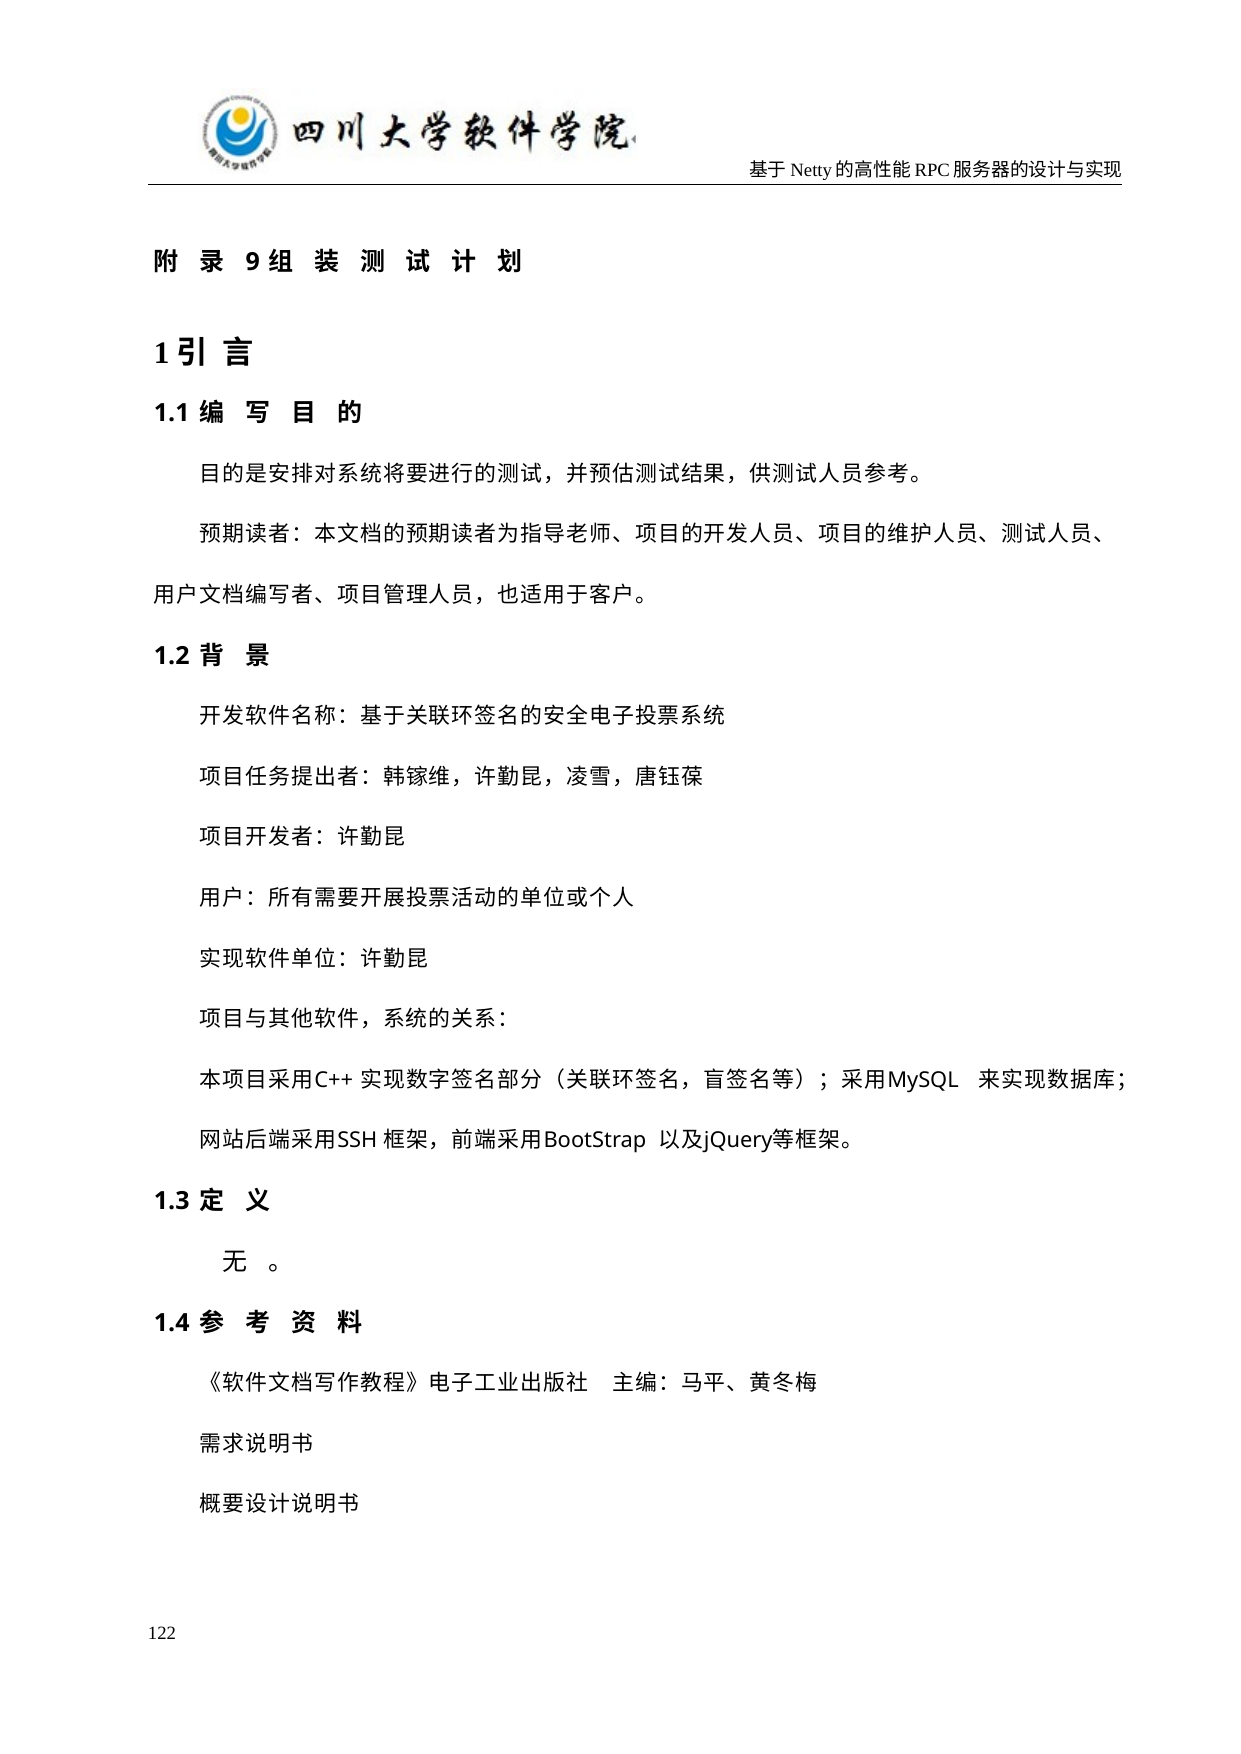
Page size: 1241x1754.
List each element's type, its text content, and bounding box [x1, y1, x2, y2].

text 网站后端采用SSH框架，前端采用BootStrap以及jQuery等框架。 [154, 1108, 1116, 1168]
text 项目与其他软件，系统的关系： [154, 987, 1116, 1047]
text 实现软件单位：许勤昆 [154, 926, 1116, 987]
text 无。 [154, 1229, 1116, 1290]
text 需求说明书 [154, 1411, 1116, 1472]
text 用户：所有需要开展投票活动的单位或个人 [154, 865, 1116, 926]
subtitle 1引言 [154, 320, 1116, 380]
subtitle 附录9 组装测试计划 [154, 229, 1116, 289]
text 概要设计说明书 [154, 1472, 1116, 1532]
text 项目任务提出者：韩镓维，许勤昆，凌雪，唐钰葆 [154, 744, 1116, 805]
text 1.2背景 [154, 623, 1116, 683]
text 1.3定义 [154, 1168, 1116, 1229]
text 《软件文档写作教程》电子工业出版社 主编：马平、黄冬梅 [154, 1350, 1116, 1411]
text 开发软件名称：基于关联环签名的安全电子投票系统 [154, 683, 1116, 744]
text 本项目采用C++实现数字签名部分（关联环签名，盲签名等）；采用MySQL来实现数据库； [154, 1047, 1116, 1108]
text 目的是安排对系统将要进行的测试，并预估测试结果，供测试人员参考。 [154, 441, 1116, 502]
picture [197, 88, 639, 177]
text 项目开发者：许勤昆 [154, 805, 1116, 865]
text 1.1编写目的 [154, 380, 1116, 441]
text 预期读者：本文档的预期读者为指导老师、项目的开发人员、项目的维护人员、测试人员、用户文档编写者、项目管理人员，也适用于客户。 [154, 502, 1116, 623]
text 1.4参考资料 [154, 1290, 1116, 1350]
